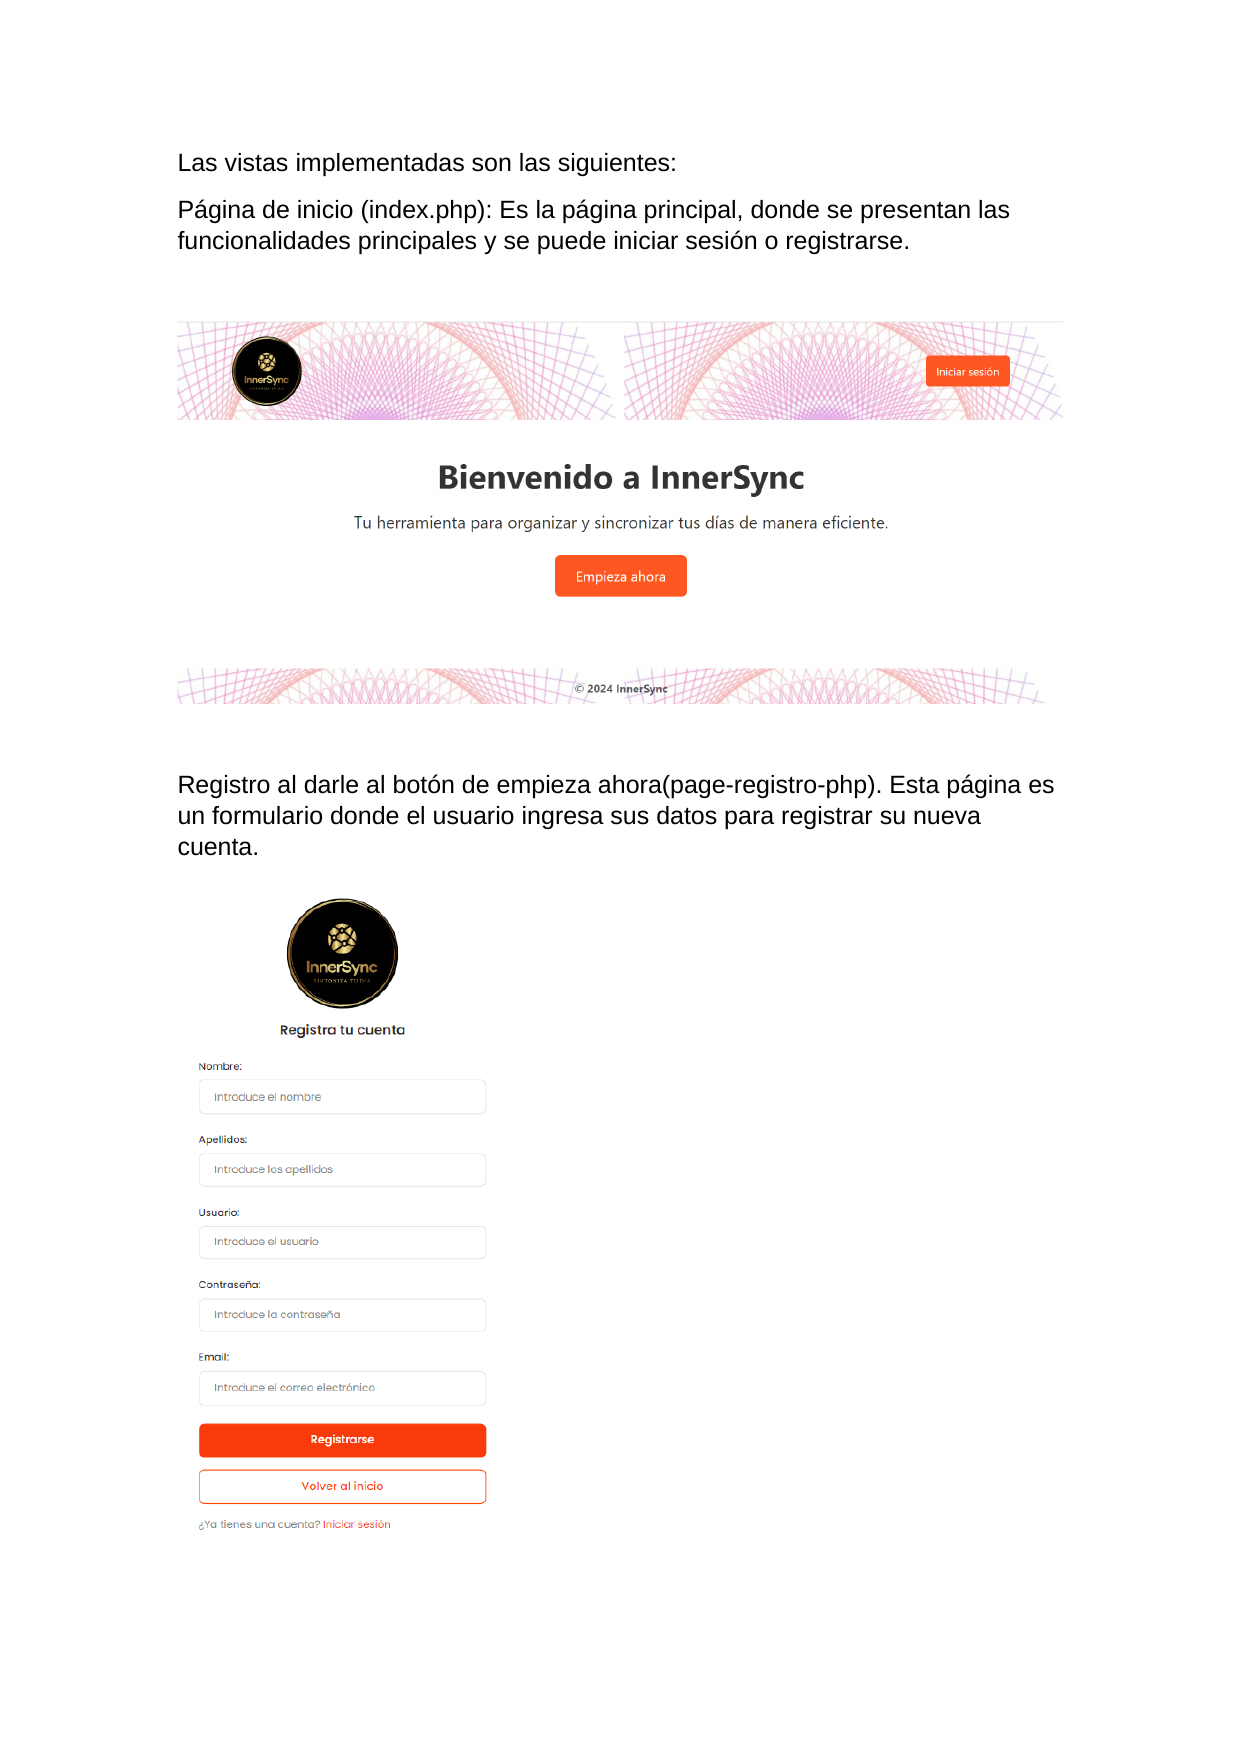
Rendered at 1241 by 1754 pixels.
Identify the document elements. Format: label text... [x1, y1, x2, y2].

picture [177, 321, 1063, 704]
text Página de inicio (index.php): Es la página principal, donde se presentan las funcionalidades principales y se puede iniciar sesión o registrarse. [177, 195, 1063, 255]
picture [177, 880, 508, 1546]
text Registro al darle al botón de empieza ahora(page-registro-php). Esta página es un formulario donde el usuario ingresa sus datos para registrar su nueva cuenta. [177, 770, 1063, 861]
text Las vistas implementadas son las siguientes: [177, 148, 1063, 176]
